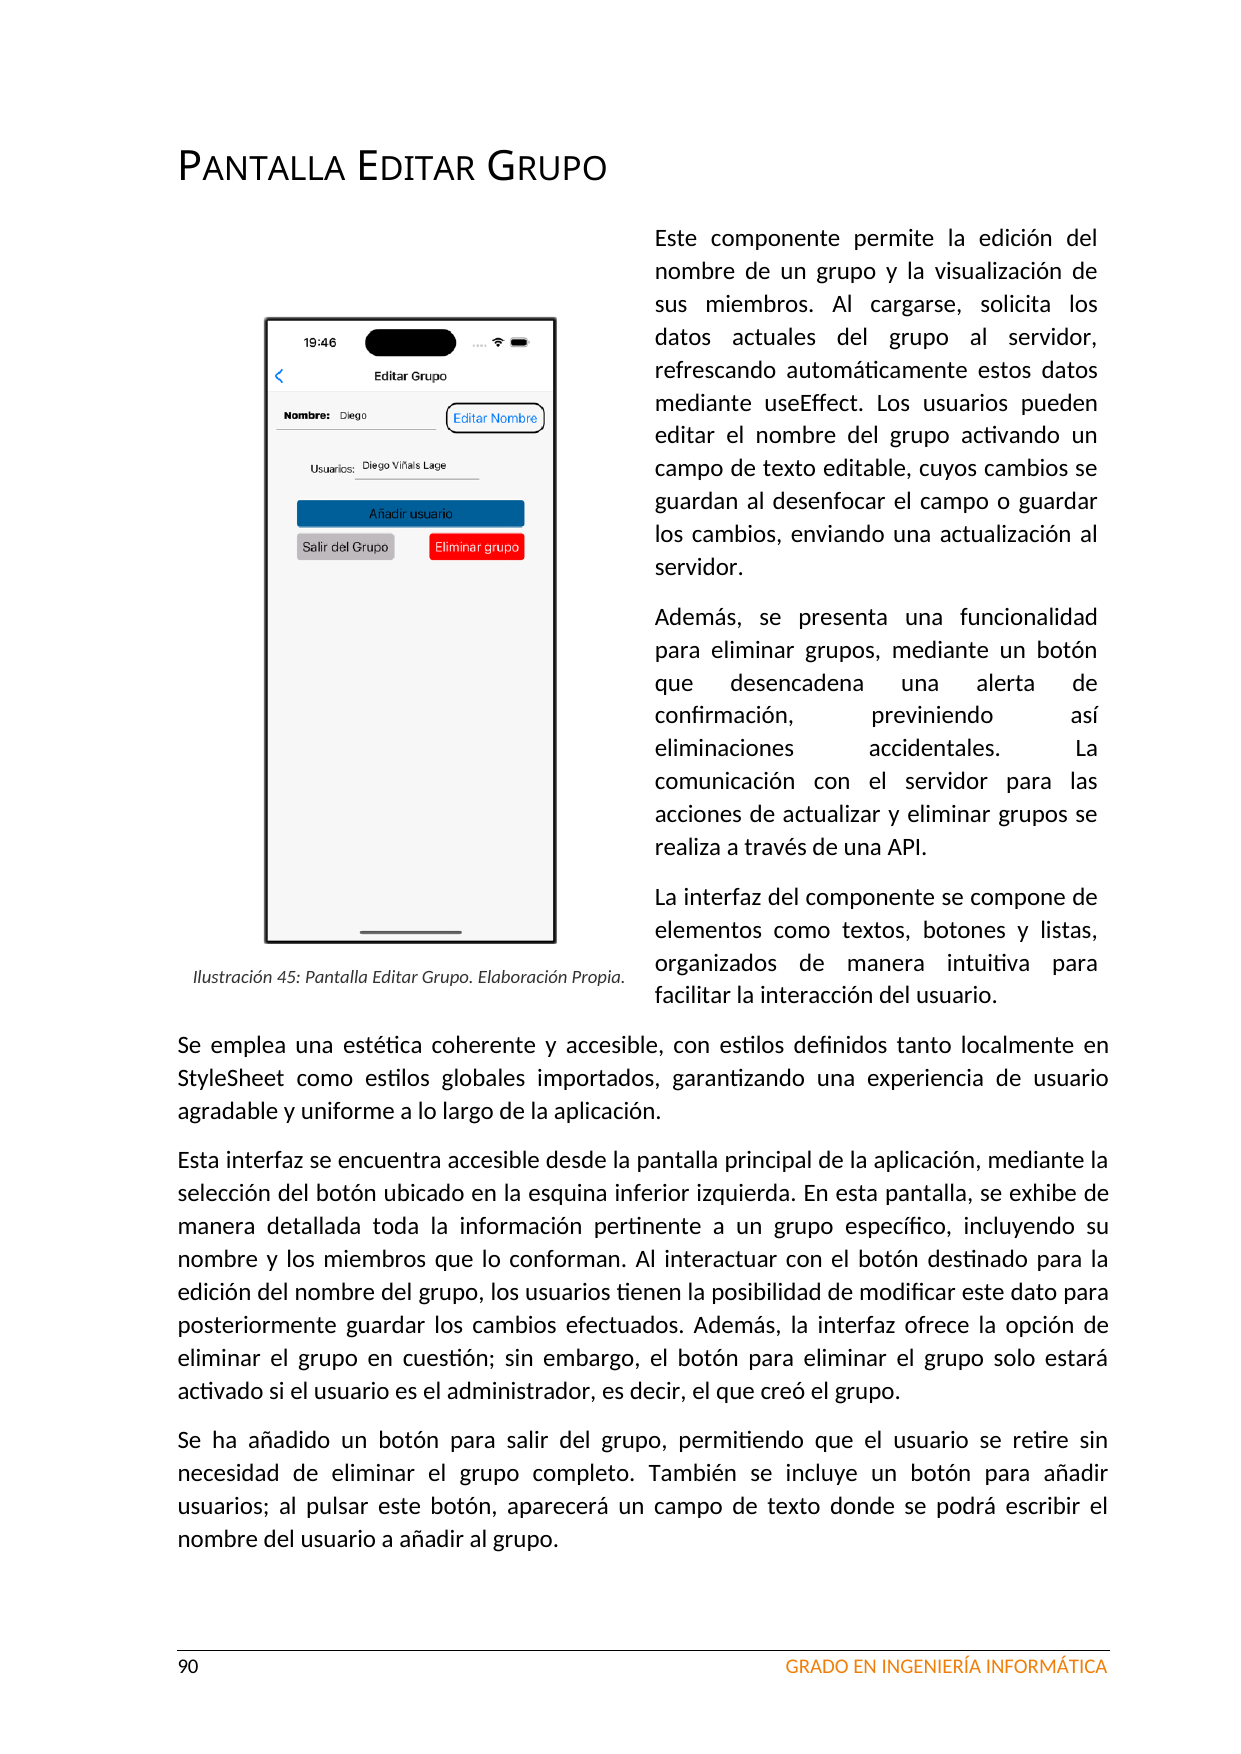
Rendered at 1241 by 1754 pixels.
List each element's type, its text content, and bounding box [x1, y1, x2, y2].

picture [267, 320, 553, 940]
text Esta interfaz se encuentra accesible desde la pantalla principal de la aplicación, mediante la selección del botón ubicado en la esquina inferior izquierda. En esta pantalla, se exhibe de manera detallada toda la información pertinente a un grupo específico, incluyendo su nombre y los miembros que lo conforman. Al interactuar con el botón destinado para la edición del nombre del grupo, los usuarios tienen la posibilidad de modificar este dato para posteriormente guardar los cambios efectuados. Además, la interfaz ofrece la opción de eliminar el grupo en cuestión; sin embargo, el botón para eliminar el grupo solo estará activado si el usuario es el administrador, es decir, el que creó el grupo. [177, 1144, 1110, 1405]
text Se emplea una estética coherente y accesible, con estilos definidos tanto localmente en StyleSheet como estilos globales importados, garantizando una experiencia de usuario agradable y uniforme a lo largo de la aplicación. [177, 1029, 1110, 1125]
subtitle Pantalla Editar Grupo [177, 136, 1110, 193]
table_header Ilustración 45: Pantalla Editar Grupo. Elaboración Propia. [177, 222, 643, 1029]
text Se ha añadido un botón para salir del grupo, permitiendo que el usuario se retire sin necesidad de eliminar el grupo completo. También se incluye un botón para añadir usuarios; al pulsar este botón, aparecerá un campo de texto donde se podrá escribir el nombre del usuario a añadir al grupo. [177, 1424, 1110, 1554]
table_header Este componente permite la edición del nombre de un grupo y la visualización de sus miembros. Al cargarse, solicita los datos actuales del grupo al servidor, refrescando automáticamente estos datos mediante useEffect. Los usuarios pueden editar el nombre del grupo activando un campo de texto editable, cuyos cambios se guardan al desenfocar el campo o guardar los cambios, enviando una actualización al servidor. Además, se presenta una funcionalidad para eliminar grupos, mediante un botón que desencadena una alerta de confirmación, previniendo así eliminaciones accidentales. La comunicación con el servidor para las acciones de actualizar y eliminar grupos se realiza a través de una API. La interfaz del componente se compone de elementos como textos, botones y listas, organizados de manera intuitiva para facilitar la interacción del usuario. [643, 222, 1109, 1029]
